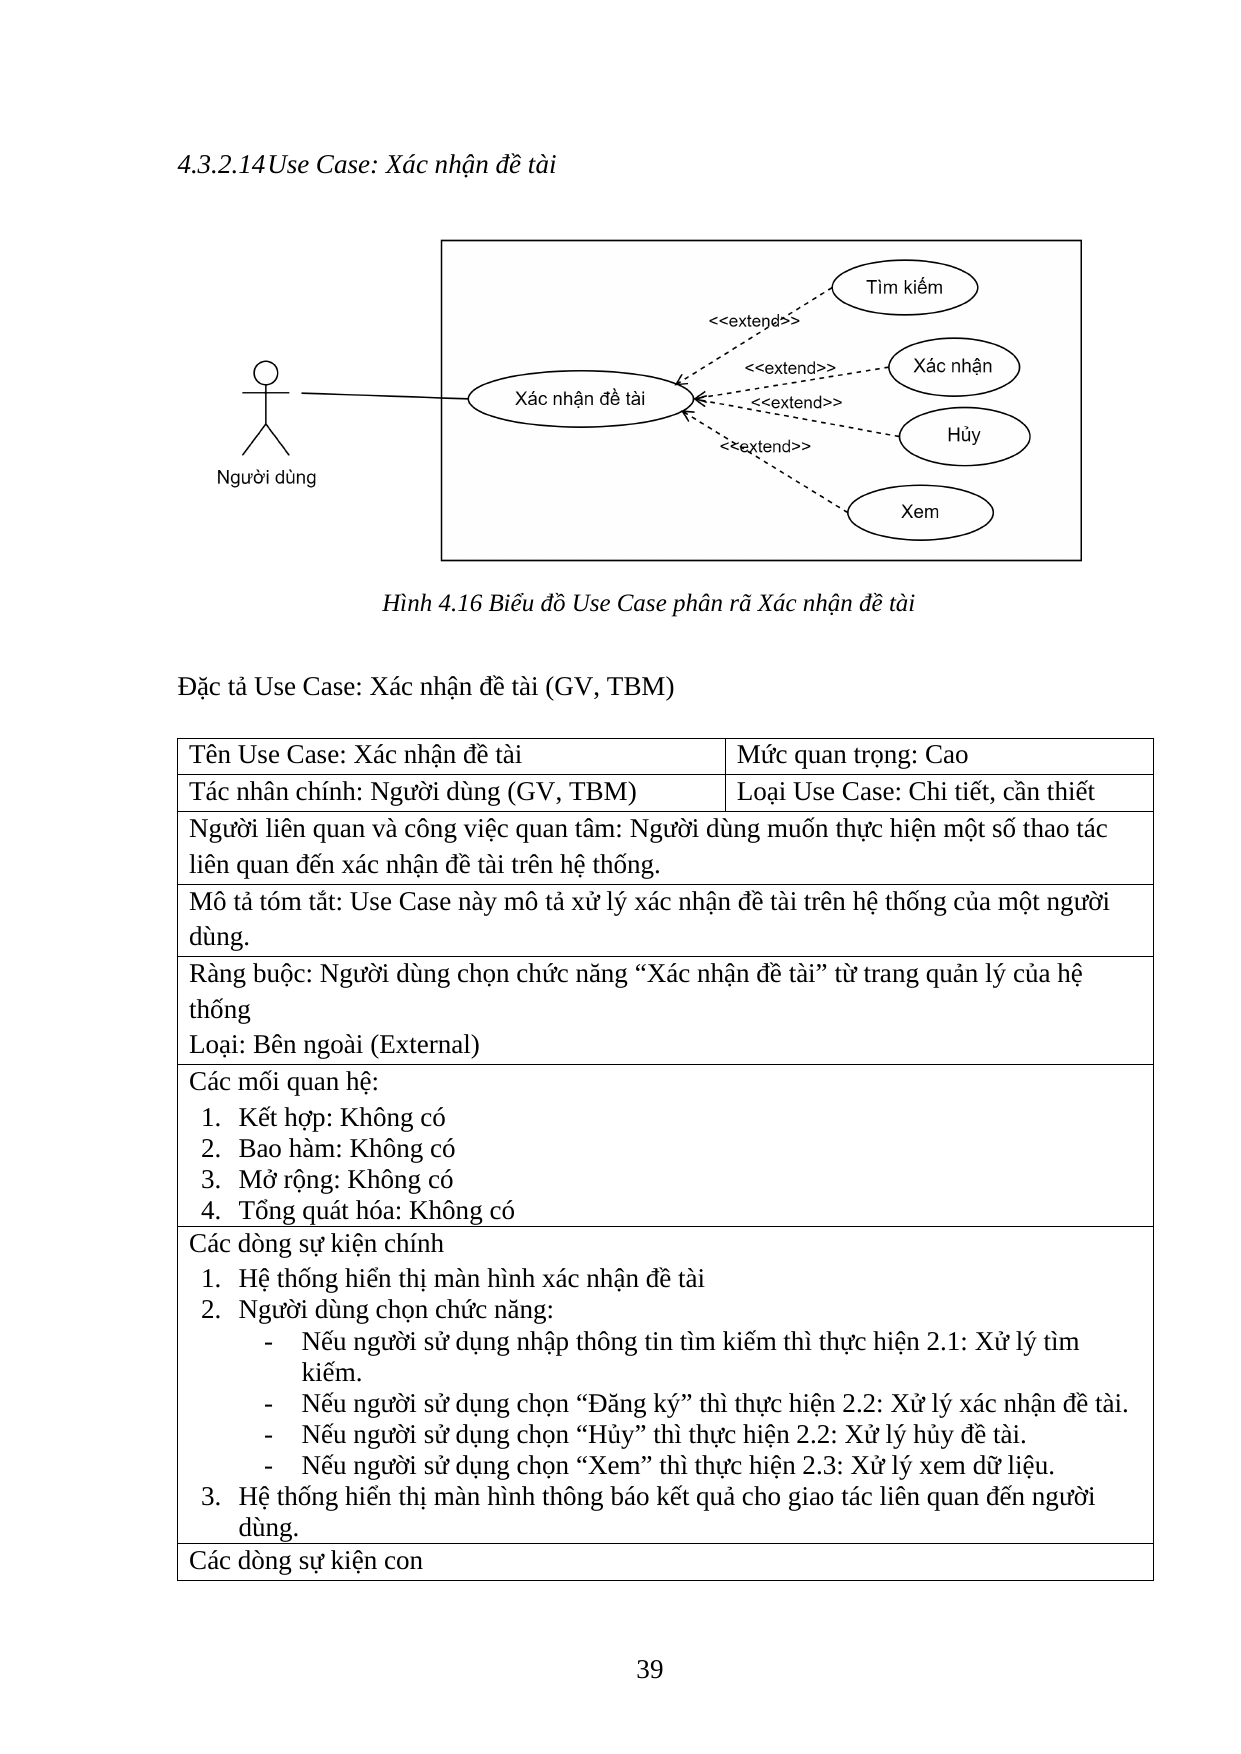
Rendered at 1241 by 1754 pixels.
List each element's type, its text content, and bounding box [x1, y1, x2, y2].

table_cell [178, 1544, 1153, 1579]
table_cell Người liên quan và công việc quan tâm: Người dùng muốn thực hiện một số thao tác liên quan đến xác nhận đề tài trên hệ thống. [178, 812, 1153, 883]
table_cell Các mối quan hệ: Kết hợp: Không có Bao hàm: Không có Mở rộng: Không có Tổng quát hóa: Không có [178, 1065, 1153, 1226]
table_cell Tác nhân chính: Người dùng (GV, TBM) [178, 775, 725, 811]
table_header Tên Use Case: Xác nhận đề tài [178, 739, 725, 774]
picture [200, 223, 1099, 576]
table_cell Các dòng sự kiện chính Hệ thống hiển thị màn hình xác nhận đề tài Người dùng chọn chức năng: Nếu người sử dụng nhập thông tin tìm kiếm thì thực hiện 2.1: Xử lý tìm kiếm. Nếu người sử dụng chọn “Đăng ký” thì thực hiện 2.2: Xử lý xác nhận đề tài. Nếu người sử dụng chọn “Hủy” thì thực hiện 2.2: Xử lý hủy đề tài. Nếu người sử dụng chọn “Xem” thì thực hiện 2.3: Xử lý xem dữ liệu. Hệ thống hiển thị màn hình thông báo kết quả cho giao tác liên quan đến người dùng. [178, 1227, 1153, 1543]
table_cell Loại Use Case: Chi tiết, cần thiết [726, 775, 1153, 811]
text Đặc tả Use Case: Xác nhận đề tài (GV, TBM) [177, 670, 1122, 701]
table_cell Ràng buộc: Người dùng chọn chức năng “Xác nhận đề tài” từ trang quản lý của hệ thống Loại: Bên ngoài (External) [178, 957, 1153, 1064]
table_cell Mô tả tóm tắt: Use Case này mô tả xử lý xác nhận đề tài trên hệ thống của một người dùng. [178, 885, 1153, 956]
subtitle Use Case: Xác nhận đề tài [177, 148, 1122, 179]
table_header Mức quan trọng: Cao [726, 739, 1153, 774]
